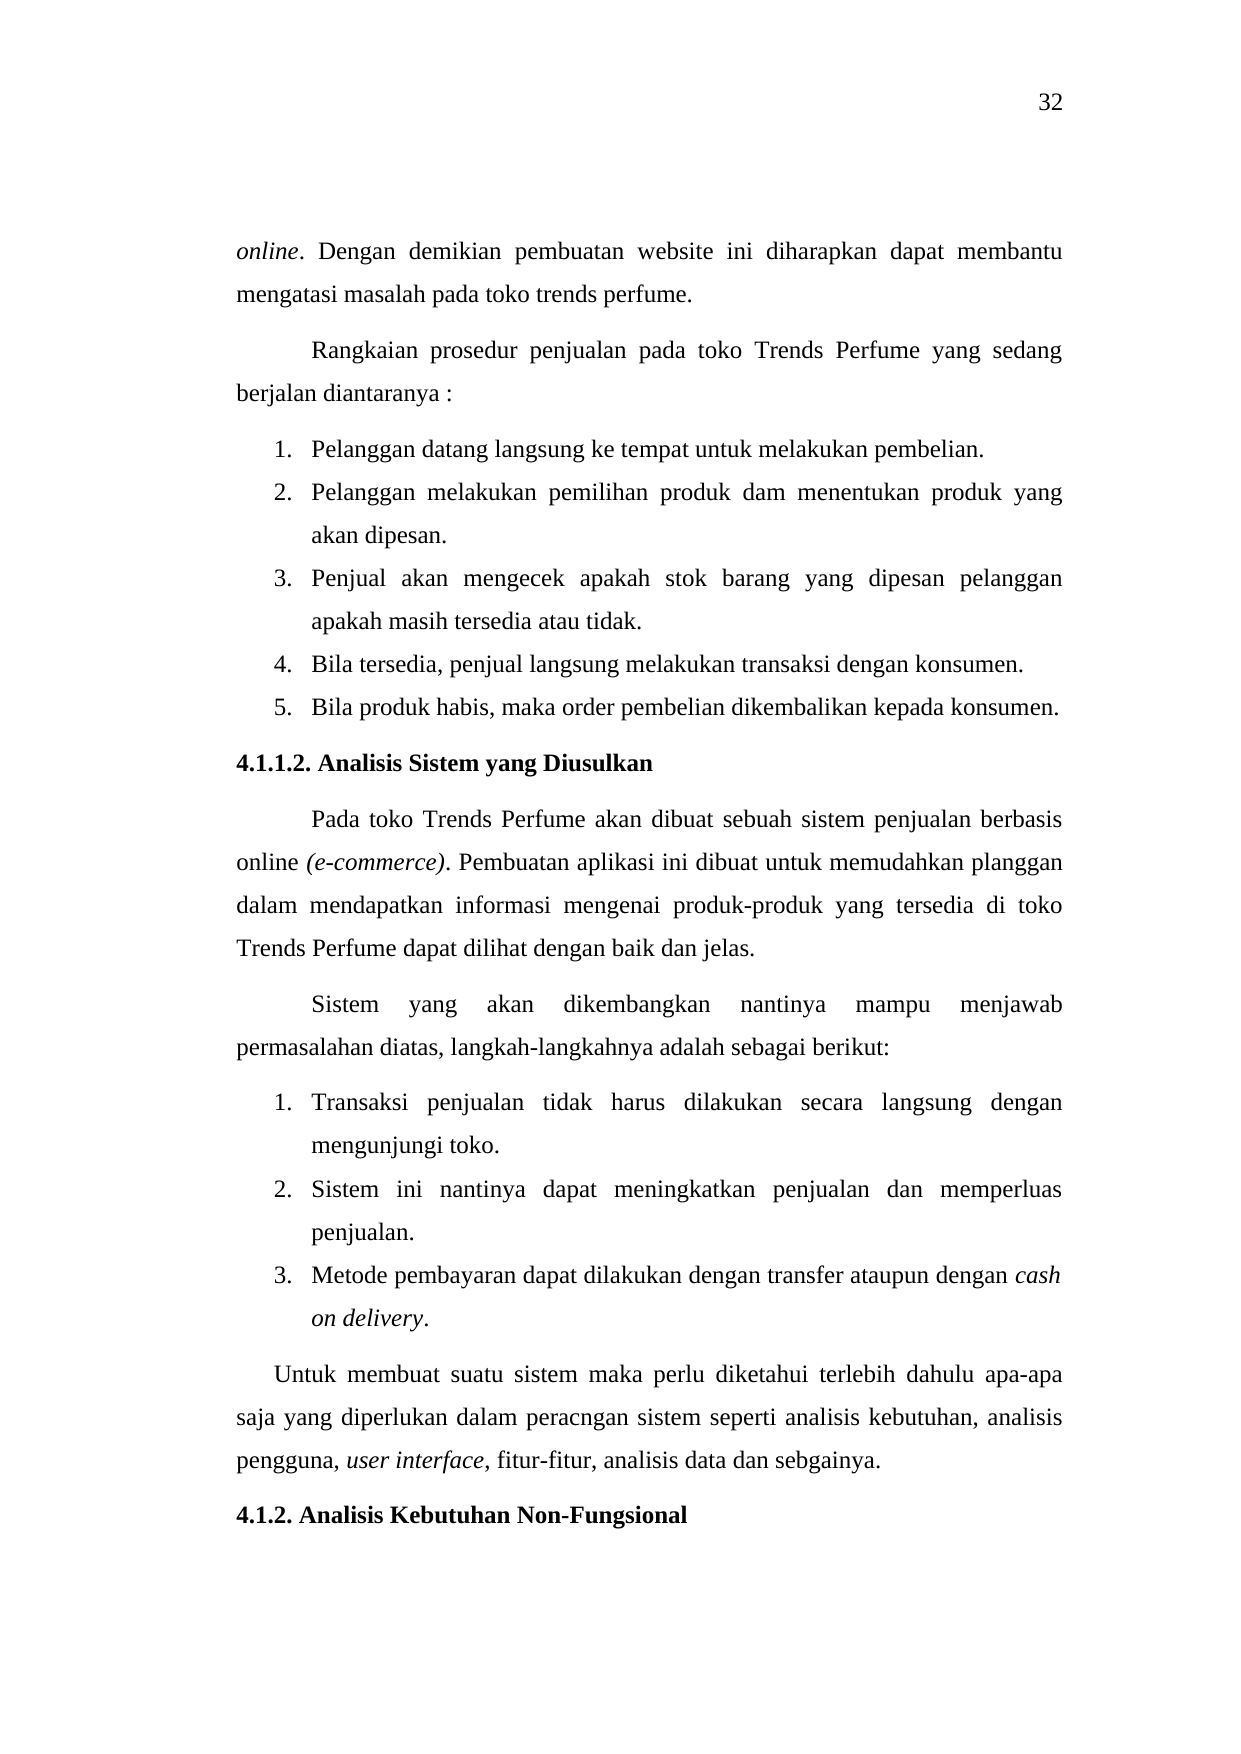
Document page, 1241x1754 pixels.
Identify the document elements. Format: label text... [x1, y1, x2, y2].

list Metode pembayaran dapat dilakukan dengan transfer ataupun dengan cash on delivery. [274, 1260, 1063, 1332]
list Bila produk habis, maka order pembelian dikembalikan kepada konsumen. [274, 692, 1063, 721]
text 4.1.2. Analisis Kebutuhan Non-Fungsional [236, 1501, 1063, 1529]
list Sistem ini nantinya dapat meningkatkan penjualan dan memperluas penjualan. [274, 1174, 1063, 1246]
list Bila tersedia, penjual langsung melakukan transaksi dengan konsumen. [274, 649, 1063, 678]
text Pada toko Trends Perfume akan dibuat sebuah sistem penjualan berbasis online (e-commerce). Pembuatan aplikasi ini dibuat untuk memudahkan planggan dalam mendapatkan informasi mengenai produk-produk yang tersedia di toko Trends Perfume dapat dilihat dengan baik dan jelas. [236, 804, 1063, 962]
text Sistem yang akan dikembangkan nantinya mampu menjawab permasalahan diatas, langkah-langkahnya adalah sebagai berikut: [236, 989, 1063, 1061]
list Pelanggan melakukan pemilihan produk dam menentukan produk yang akan dipesan. [274, 477, 1063, 549]
list Penjual akan mengecek apakah stok barang yang dipesan pelanggan apakah masih tersedia atau tidak. [274, 563, 1063, 635]
list Transaksi penjualan tidak harus dilakukan secara langsung dengan mengunjungi toko. [274, 1087, 1063, 1159]
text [236, 236, 1063, 308]
list Pelanggan datang langsung ke tempat untuk melakukan pembelian. [274, 434, 1063, 462]
text Untuk membuat suatu sistem maka perlu diketahui terlebih dahulu apa-apa saja yang diperlukan dalam peracngan sistem seperti analisis kebutuhan, analisis pengguna, user interface, fitur-fitur, analisis data dan sebgainya. [236, 1359, 1063, 1474]
text 4.1.1.2. Analisis Sistem yang Diusulkan [236, 748, 1063, 777]
text Rangkaian prosedur penjualan pada toko Trends Perfume yang sedang berjalan diantaranya : [236, 335, 1063, 407]
